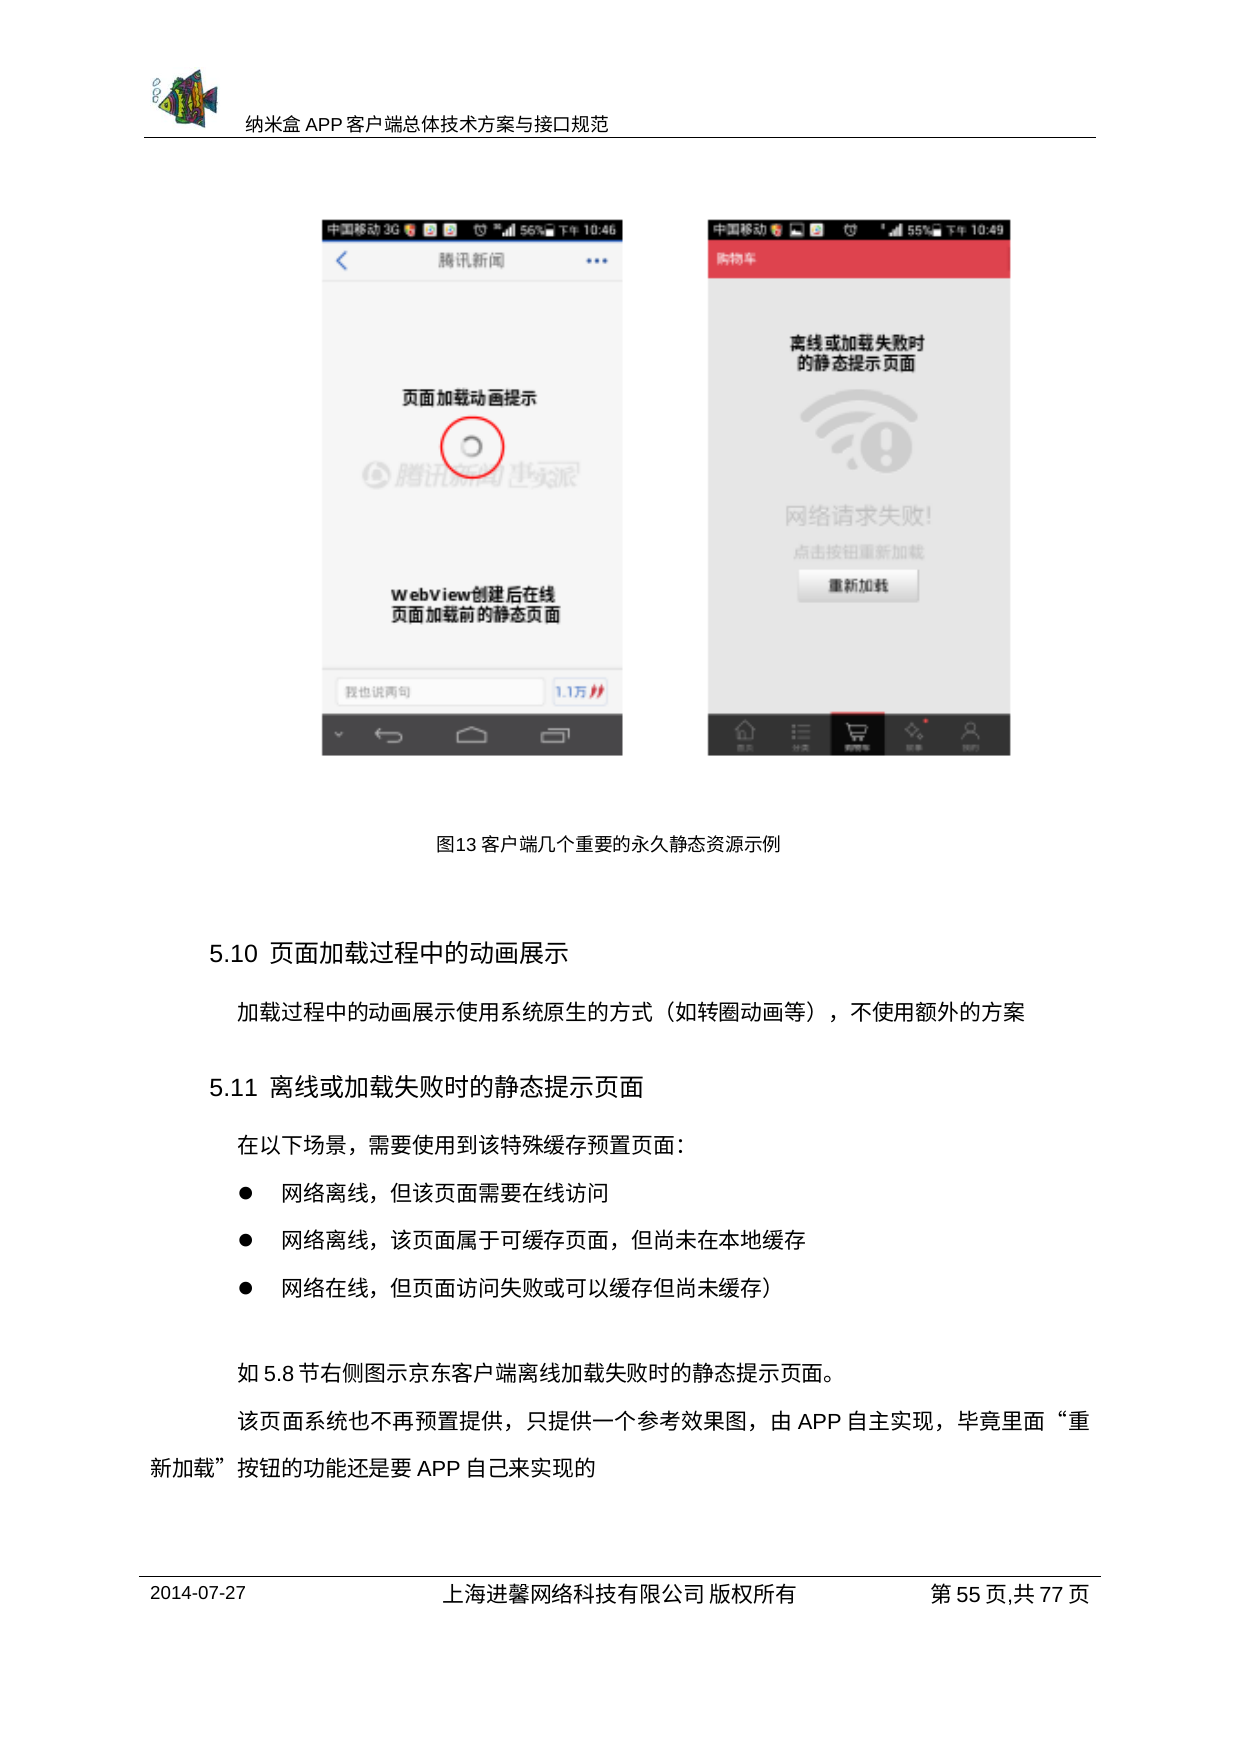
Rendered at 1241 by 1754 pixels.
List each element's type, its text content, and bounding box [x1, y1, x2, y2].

text 如5.8节右侧图示京东客户端离线加载失败时的静态提示页面。 [150, 1356, 1090, 1388]
text 加载过程中的动画展示使用系统原生的方式（如转圈动画等），不使用额外的方案 [150, 994, 1090, 1026]
list 网络离线，该页面属于可缓存页面，但尚未在本地缓存 [237, 1223, 1090, 1255]
subtitle 页面加载过程中的动画展示 [209, 933, 1090, 969]
text 该页面系统也不再预置提供，只提供一个参考效果图，由APP自主实现，毕竟里面“重新加载”按钮的功能还是要APP自己来实现的 [150, 1404, 1090, 1483]
list 网络在线，但页面访问失败或可以缓存但尚未缓存） [237, 1271, 1090, 1302]
text 客户端几个重要的永久静态资源示例 [150, 830, 1090, 857]
text 在以下场景，需要使用到该特殊缓存预置页面： [150, 1128, 1090, 1160]
list 网络离线，但该页面需要在线访问 [237, 1176, 1090, 1207]
subtitle 离线或加载失败时的静态提示页面 [209, 1067, 1090, 1103]
picture [150, 67, 221, 130]
